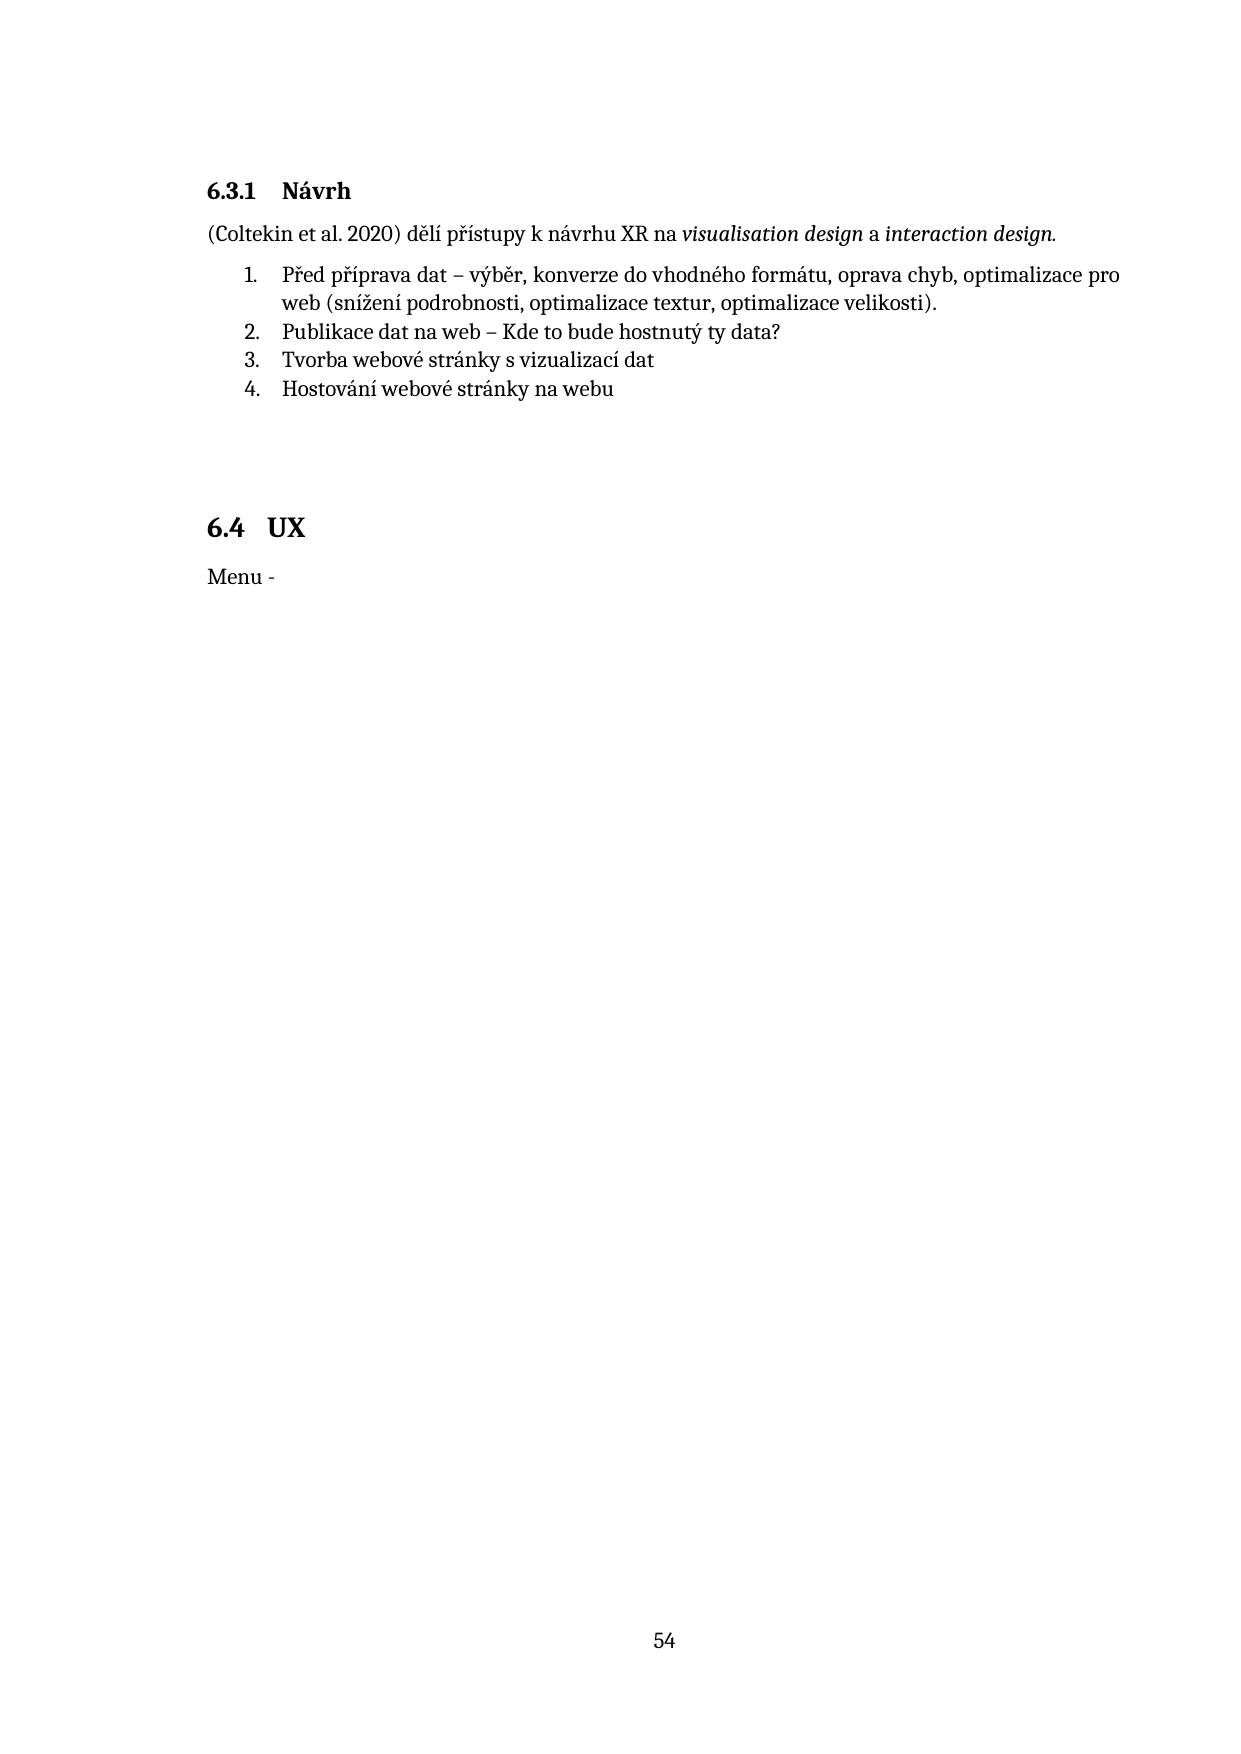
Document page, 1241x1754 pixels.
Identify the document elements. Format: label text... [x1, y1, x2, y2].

subtitle Návrh [207, 177, 1122, 206]
list Hostování webové stránky na webu [244, 375, 1122, 402]
list Tvorba webové stránky s vizualizací dat [244, 347, 1122, 373]
text Menu - [207, 563, 1122, 590]
subtitle UX [207, 511, 1122, 544]
list Publikace dat na web – Kde to bude hostnutý ty data? [244, 318, 1122, 345]
list Před příprava dat – výběr, konverze do vhodného formátu, oprava chyb, optimalizace pro web (snížení podrobnosti, optimalizace textur, optimalizace velikosti). [244, 262, 1122, 316]
text (Coltekin et al. 2020) dělí přístupy k návrhu XR na visualisation design a interaction design. [207, 221, 1122, 247]
